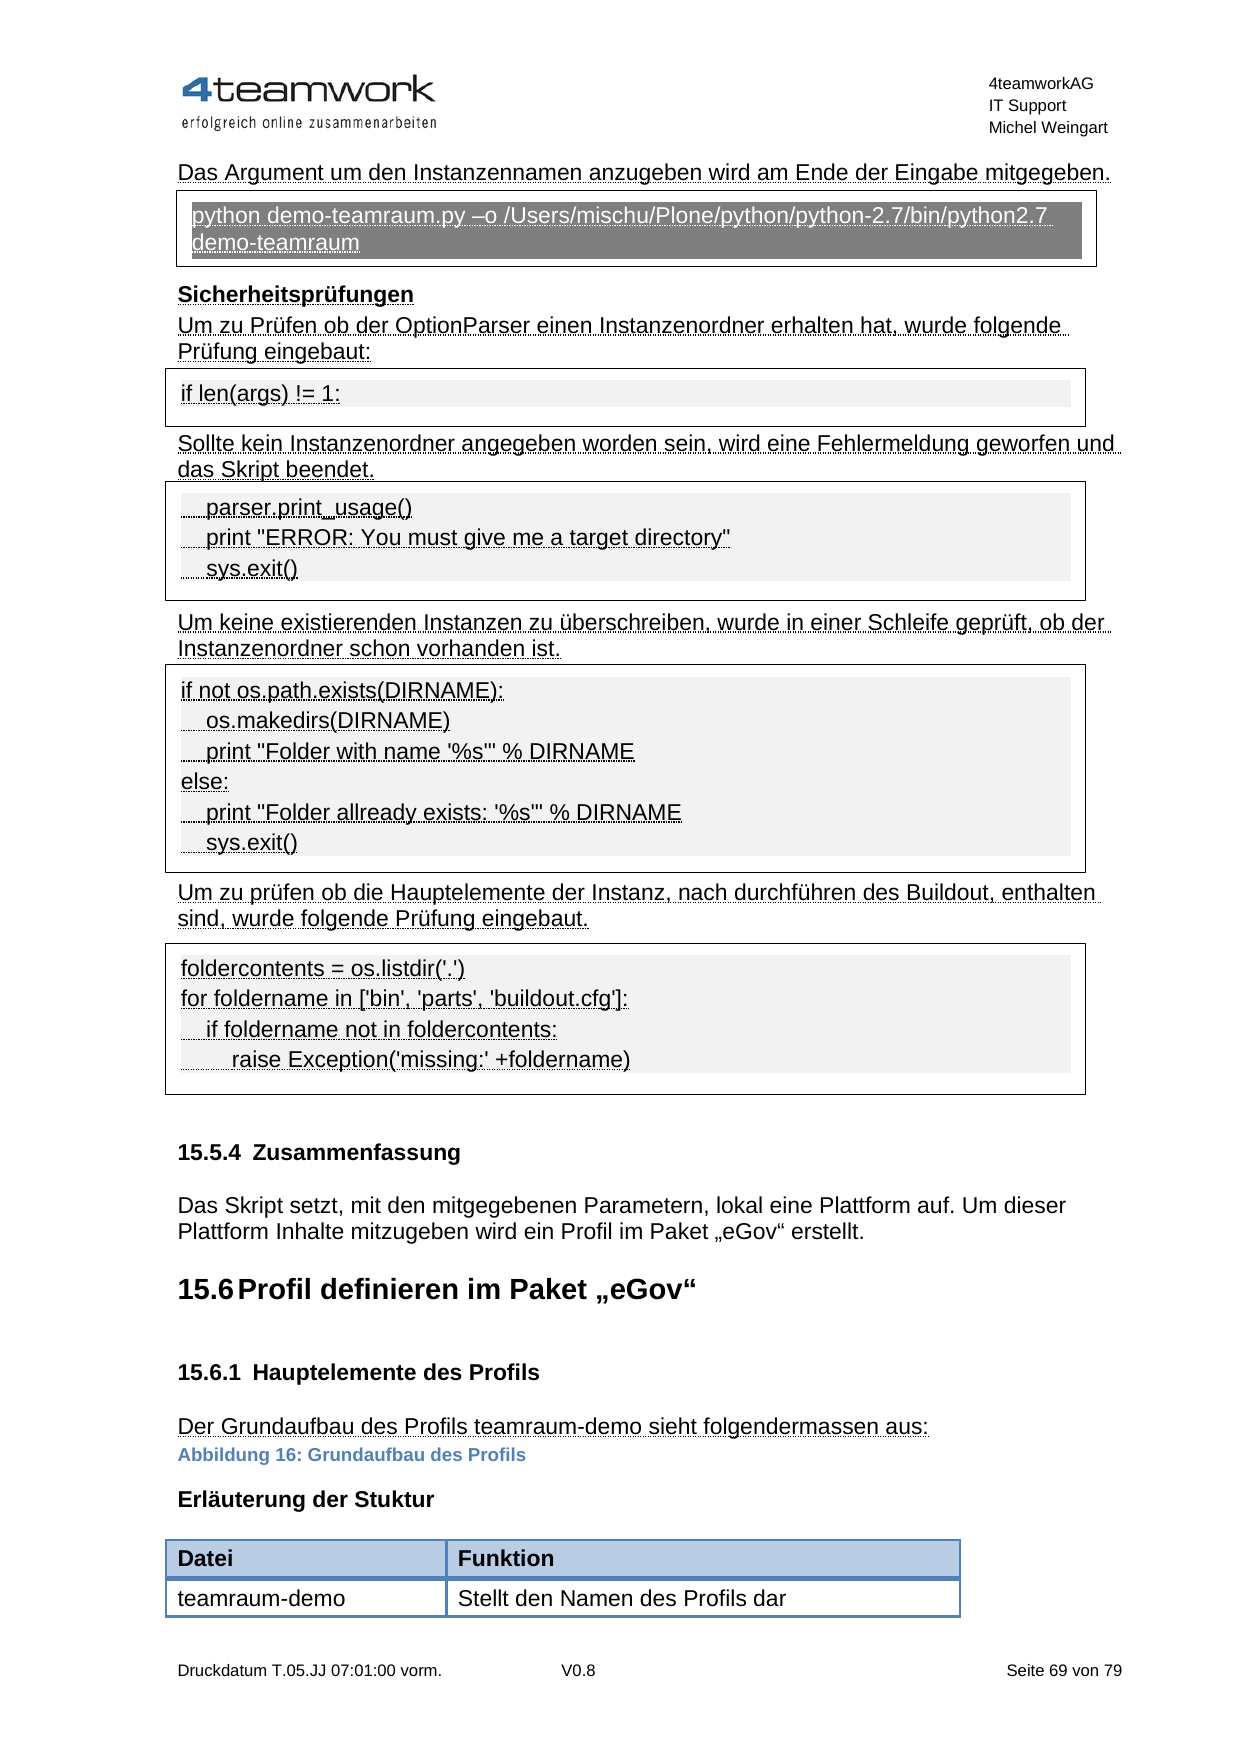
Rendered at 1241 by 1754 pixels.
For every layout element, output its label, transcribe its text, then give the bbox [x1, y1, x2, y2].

text Sicherheitsprüfungen [177, 281, 1122, 307]
picture [177, 69, 440, 134]
text Das Skript setzt, mit den mitgegebenen Parametern, lokal eine Plattform auf. Um dieser Plattform Inhalte mitzugeben wird ein Profil im Paket „eGov“ erstellt. [177, 1192, 1122, 1244]
text Um zu Prüfen ob der OptionParser einen Instanzenordner erhalten hat, wurde folgende Prüfung eingebaut: [177, 312, 1122, 364]
text Um zu prüfen ob die Hauptelemente der Instanz, nach durchführen des Buildout, enthalten sind, wurde folgende Prüfung eingebaut. [177, 879, 1122, 932]
table_header Funktion [448, 1541, 959, 1576]
table_cell Stellt den Namen des Profils dar [448, 1581, 959, 1615]
subtitle Profil definieren im Paket „eGov“ [177, 1272, 1122, 1305]
subtitle Zusammenfassung [177, 1138, 1122, 1165]
text Sollte kein Instanzenordner angegeben worden sein, wird eine Fehlermeldung geworfen und das Skript beendet. [177, 429, 1122, 482]
table_header Datei [167, 1541, 445, 1576]
text Das Argument um den Instanzennamen anzugeben wird am Ende der Eingabe mitgegeben. [177, 159, 1122, 185]
subtitle Hauptelemente des Profils [177, 1359, 1122, 1386]
text Der Grundaufbau des Profils teamraum-demo sieht folgendermassen aus: [177, 1413, 1122, 1439]
text Um keine existierenden Instanzen zu überschreiben, wurde in einer Schleife geprüft, ob der Instanzenordner schon vorhanden ist. [177, 608, 1122, 661]
text Erläuterung der Stuktur [177, 1486, 1122, 1512]
table_cell teamraum-demo [167, 1581, 445, 1615]
